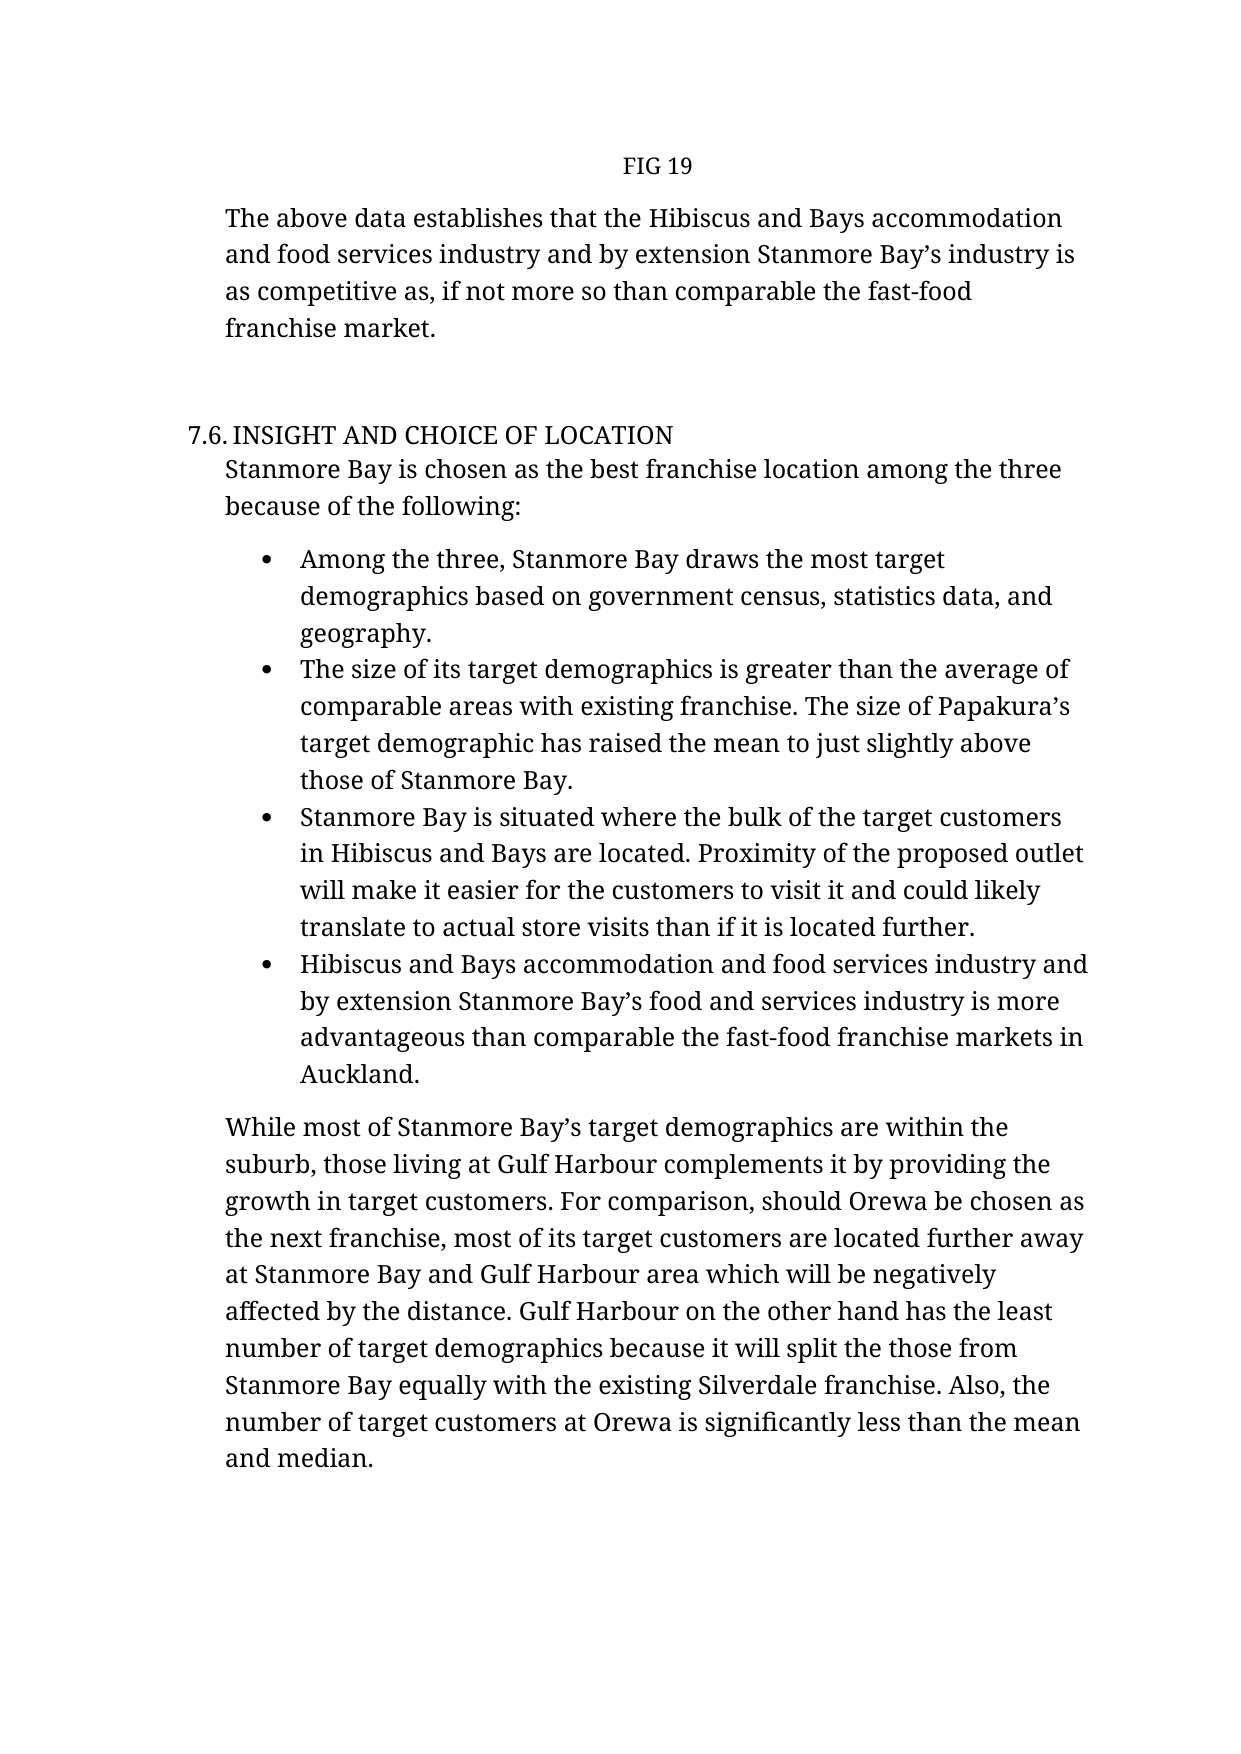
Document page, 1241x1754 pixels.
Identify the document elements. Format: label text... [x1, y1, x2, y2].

text Stanmore Bay is chosen as the best franchise location among the three because of the following: [225, 452, 1090, 522]
list The size of its target demographics is greater than the average of comparable areas with existing franchise. The size of Papakura’s target demographic has raised the mean to just slightly above those of Stanmore Bay. [262, 652, 1090, 797]
list Stanmore Bay is situated where the bulk of the target customers in Hibiscus and Bays are located. Proximity of the proposed outlet will make it easier for the customers to visit it and could likely translate to actual store visits than if it is located further. [262, 799, 1090, 944]
text The above data establishes that the Hibiscus and Bays accommodation and food services industry and by extension Stanmore Bay’s industry is as competitive as, if not more so than comparable the fast-food franchise market. [225, 200, 1090, 345]
list Hibiscus and Bays accommodation and food services industry and by extension Stanmore Bay’s food and services industry is more advantageous than comparable the fast-food franchise markets in Auckland. [262, 946, 1090, 1091]
list Among the three, Stanmore Bay draws the most target demographics based on government census, statistics data, and geography. [262, 542, 1090, 649]
subtitle INSIGHT AND CHOICE OF LOCATION [187, 418, 1090, 452]
text While most of Stanmore Bay’s target demographics are within the suburb, those living at Gulf Harbour complements it by providing the growth in target customers. For comparison, should Orewa be chosen as the next franchise, most of its target customers are located further away at Stanmore Bay and Gulf Harbour area which will be negatively affected by the distance. Gulf Harbour on the other hand has the least number of target demographics because it will split the those from Stanmore Bay equally with the existing Silverdale franchise. Also, the number of target customers at Orewa is significantly less than the mean and median. [225, 1110, 1090, 1475]
text FIG 19 [225, 150, 1090, 181]
